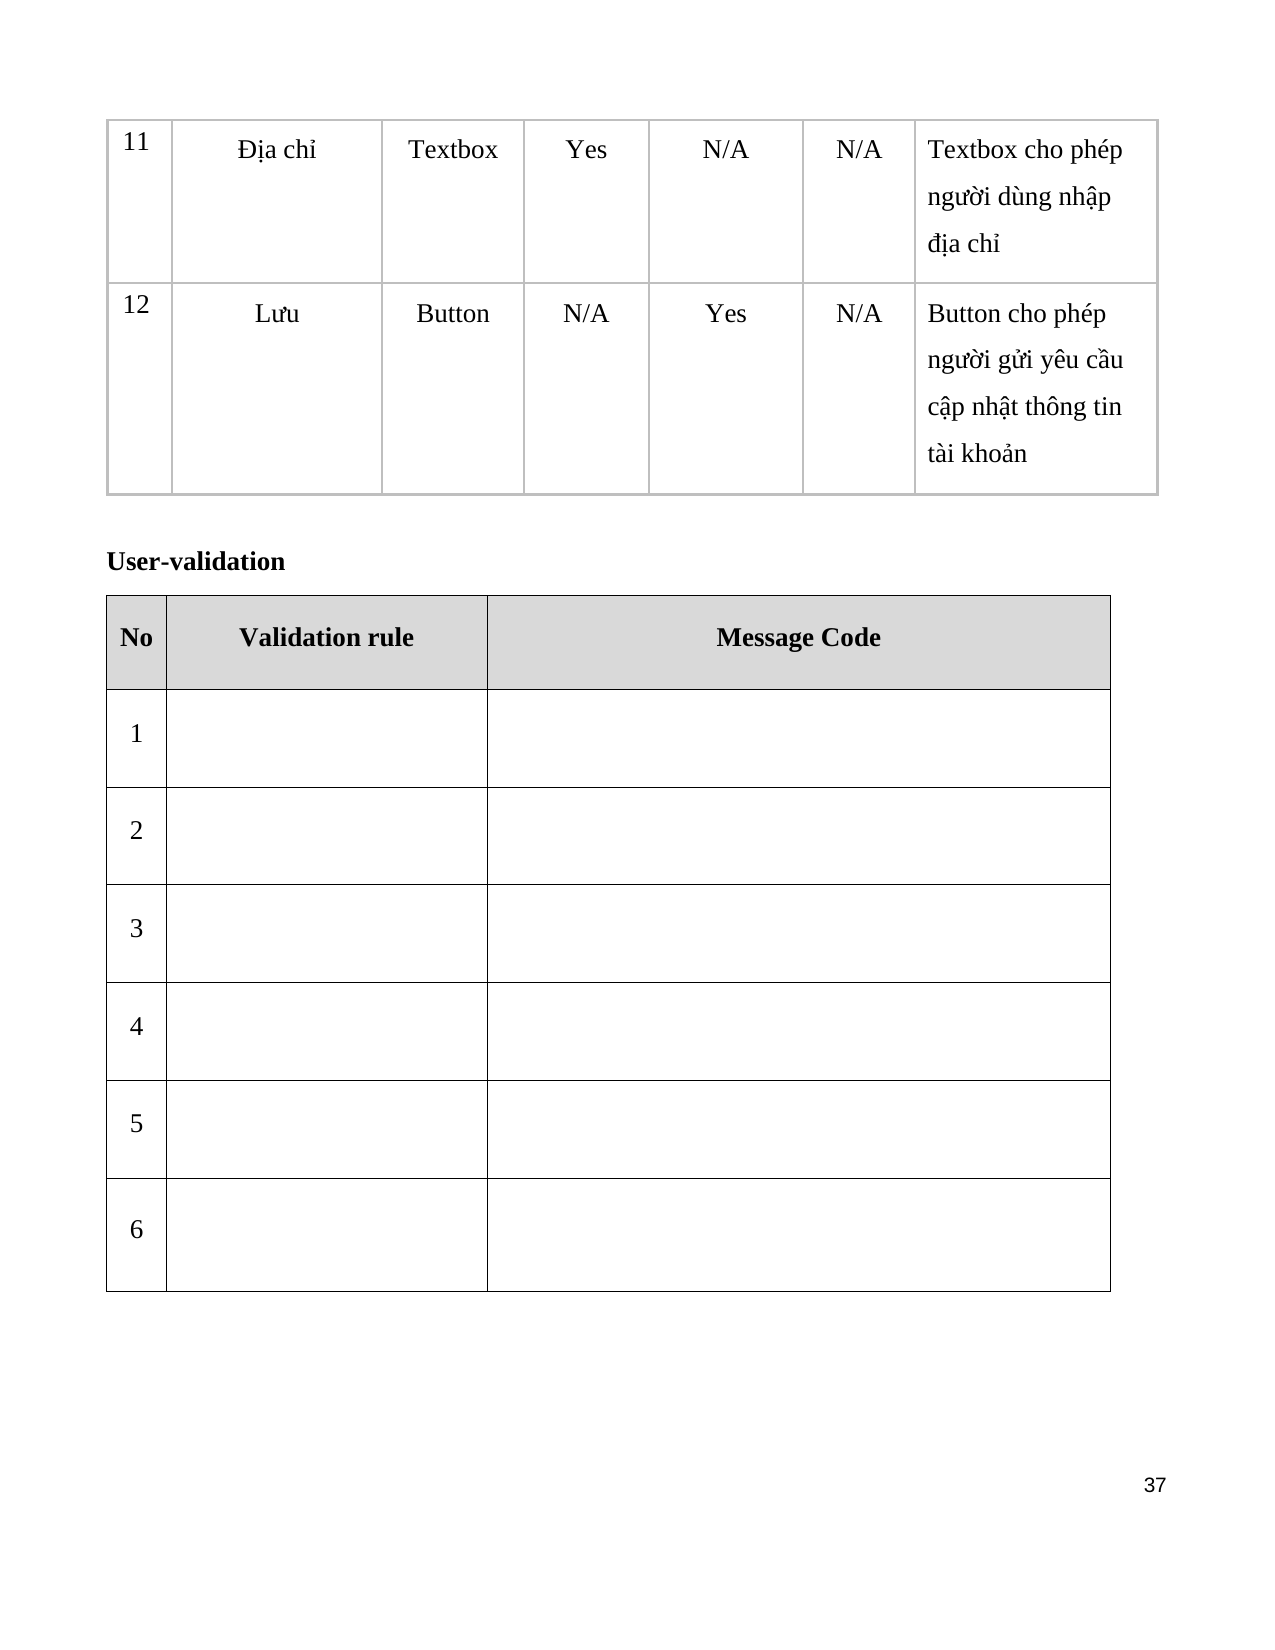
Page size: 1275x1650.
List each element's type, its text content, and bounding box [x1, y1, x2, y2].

table_cell 11 [109, 121, 171, 282]
table_cell [167, 690, 487, 787]
table_cell Button [383, 284, 523, 492]
table_cell N/A [804, 121, 914, 282]
table_cell Địa chỉ [173, 121, 381, 282]
table_cell 2 [107, 788, 166, 884]
table_cell 3 [107, 885, 166, 982]
table_cell N/A [804, 284, 914, 492]
table_cell [488, 690, 1110, 787]
table_cell [167, 1179, 487, 1291]
table_cell N/A [525, 284, 648, 492]
table_cell [488, 788, 1110, 884]
table_cell Textbox cho phép người dùng nhập địa chỉ [916, 121, 1156, 282]
table_cell 5 [107, 1081, 166, 1177]
table_header Validation rule [167, 596, 487, 689]
table_cell [488, 1179, 1110, 1291]
table_cell 6 [107, 1179, 166, 1291]
table_cell Lưu [173, 284, 381, 492]
table_cell N/A [650, 121, 802, 282]
table_cell Yes [650, 284, 802, 492]
table_cell Textbox [383, 121, 523, 282]
table_cell [167, 788, 487, 884]
table_cell [488, 1081, 1110, 1177]
table_header No [107, 596, 166, 689]
table_cell 1 [107, 690, 166, 787]
table_cell [167, 885, 487, 982]
table_cell [167, 1081, 487, 1177]
table_cell [167, 983, 487, 1080]
table_cell [488, 885, 1110, 982]
table_cell Yes [525, 121, 648, 282]
table_cell 4 [107, 983, 166, 1080]
table_cell 12 [109, 284, 171, 492]
table_cell [488, 983, 1110, 1080]
text User-validation [106, 545, 1167, 576]
table_cell Button cho phép người gửi yêu cầu cập nhật thông tin tài khoản [916, 284, 1156, 492]
table_header Message Code [488, 596, 1110, 689]
